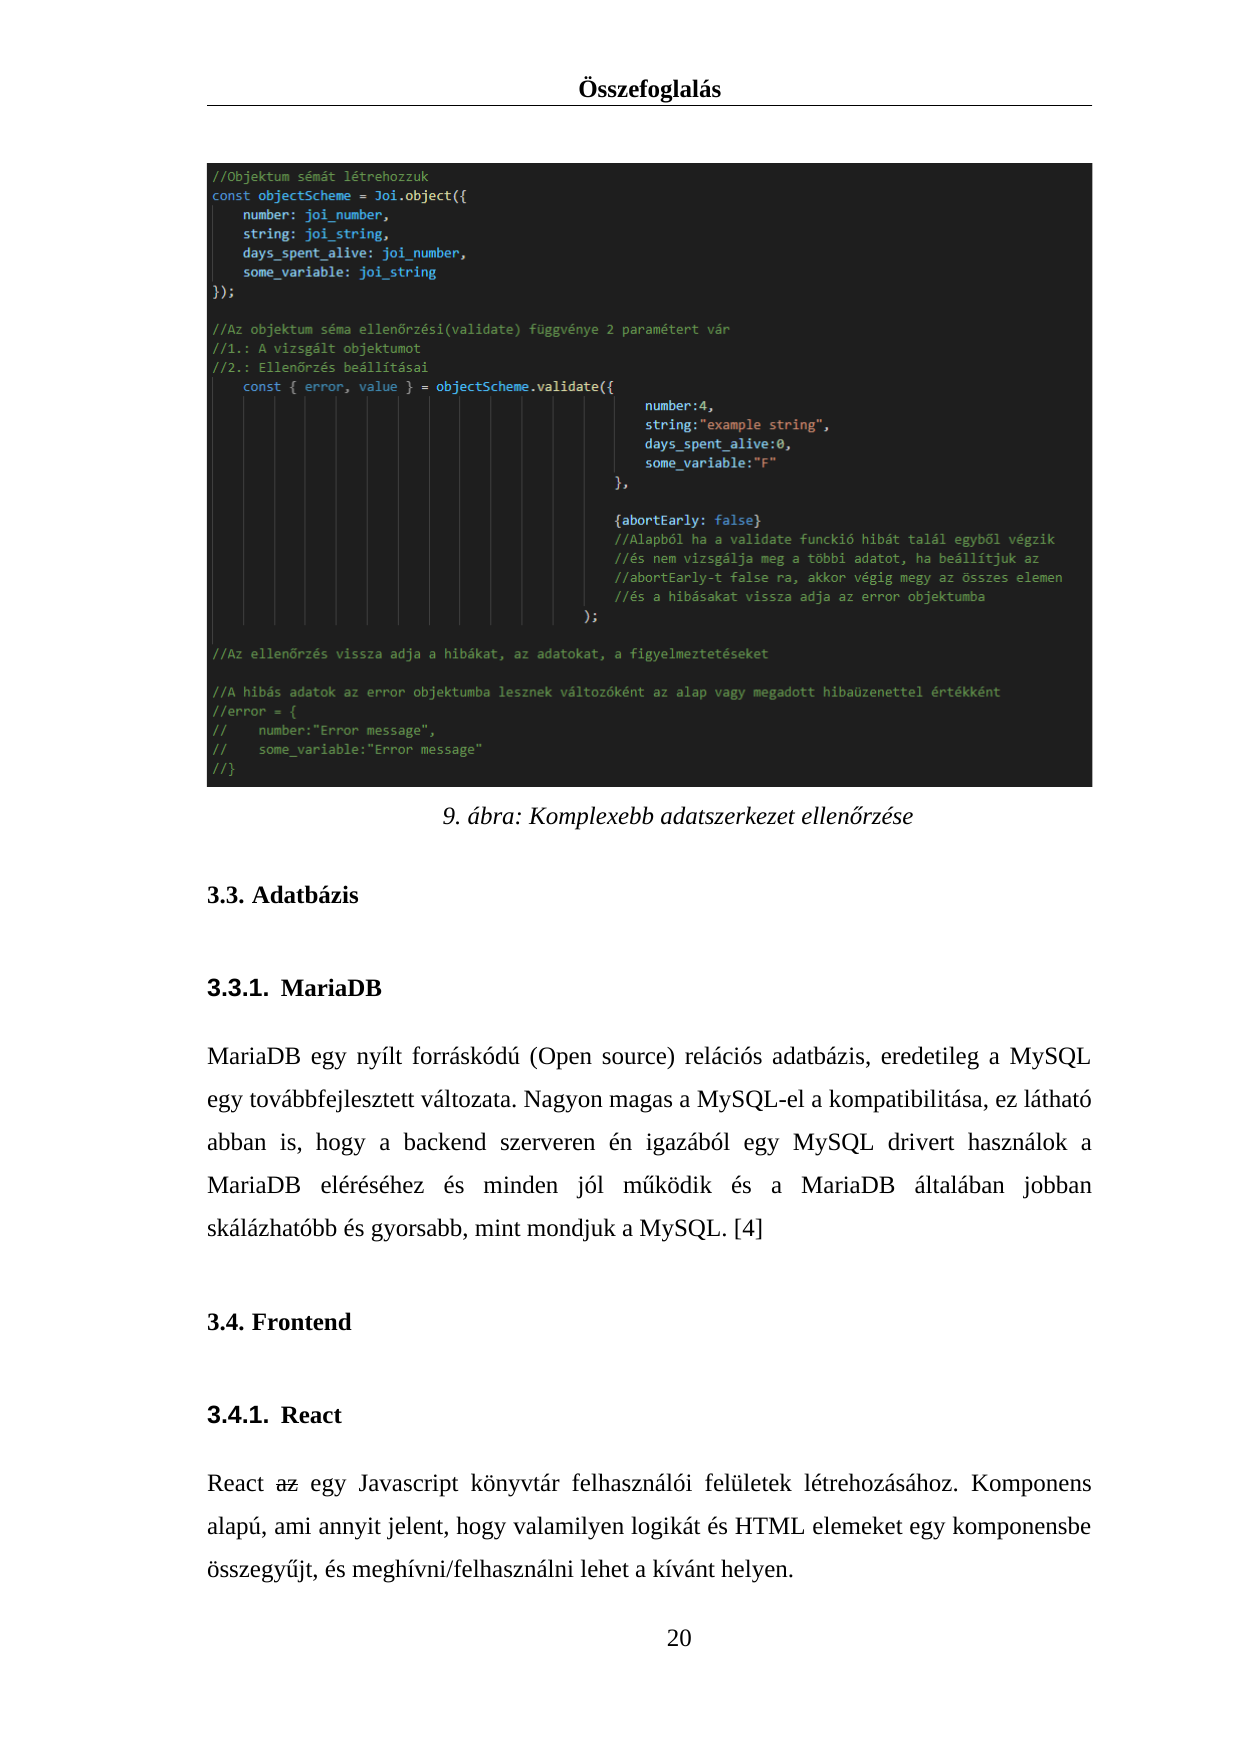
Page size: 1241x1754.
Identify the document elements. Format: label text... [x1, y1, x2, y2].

subtitle MariaDB [207, 973, 1092, 1002]
subtitle Frontend [207, 1307, 1092, 1335]
text MariaDB egy nyílt forráskódú (Open source) relációs adatbázis, eredetileg a MySQL egy továbbfejlesztett változata. Nagyon magas a MySQL-el a kompatibilitása, ez látható abban is, hogy a backend szerveren én igazából egy MySQL drivert használok a MariaDB eléréséhez és minden jól működik és a MariaDB általában jobban skálázhatóbb és gyorsabb, mint mondjuk a MySQL. [207, 1041, 1092, 1242]
picture [206, 163, 1093, 787]
subtitle Adatbázis [207, 880, 1092, 908]
text React az egy Javascript könyvtár felhasználói felületek létrehozásához. Komponens alapú, ami annyit jelent, hogy valamilyen logikát és HTML elemeket egy komponensbe összegyűjt, és meghívni/felhasználni lehet a kívánt helyen. [207, 1468, 1092, 1583]
text 9. ábra: Komplexebb adatszerkezet ellenőrzése [207, 801, 1092, 830]
subtitle React [207, 1400, 1092, 1429]
